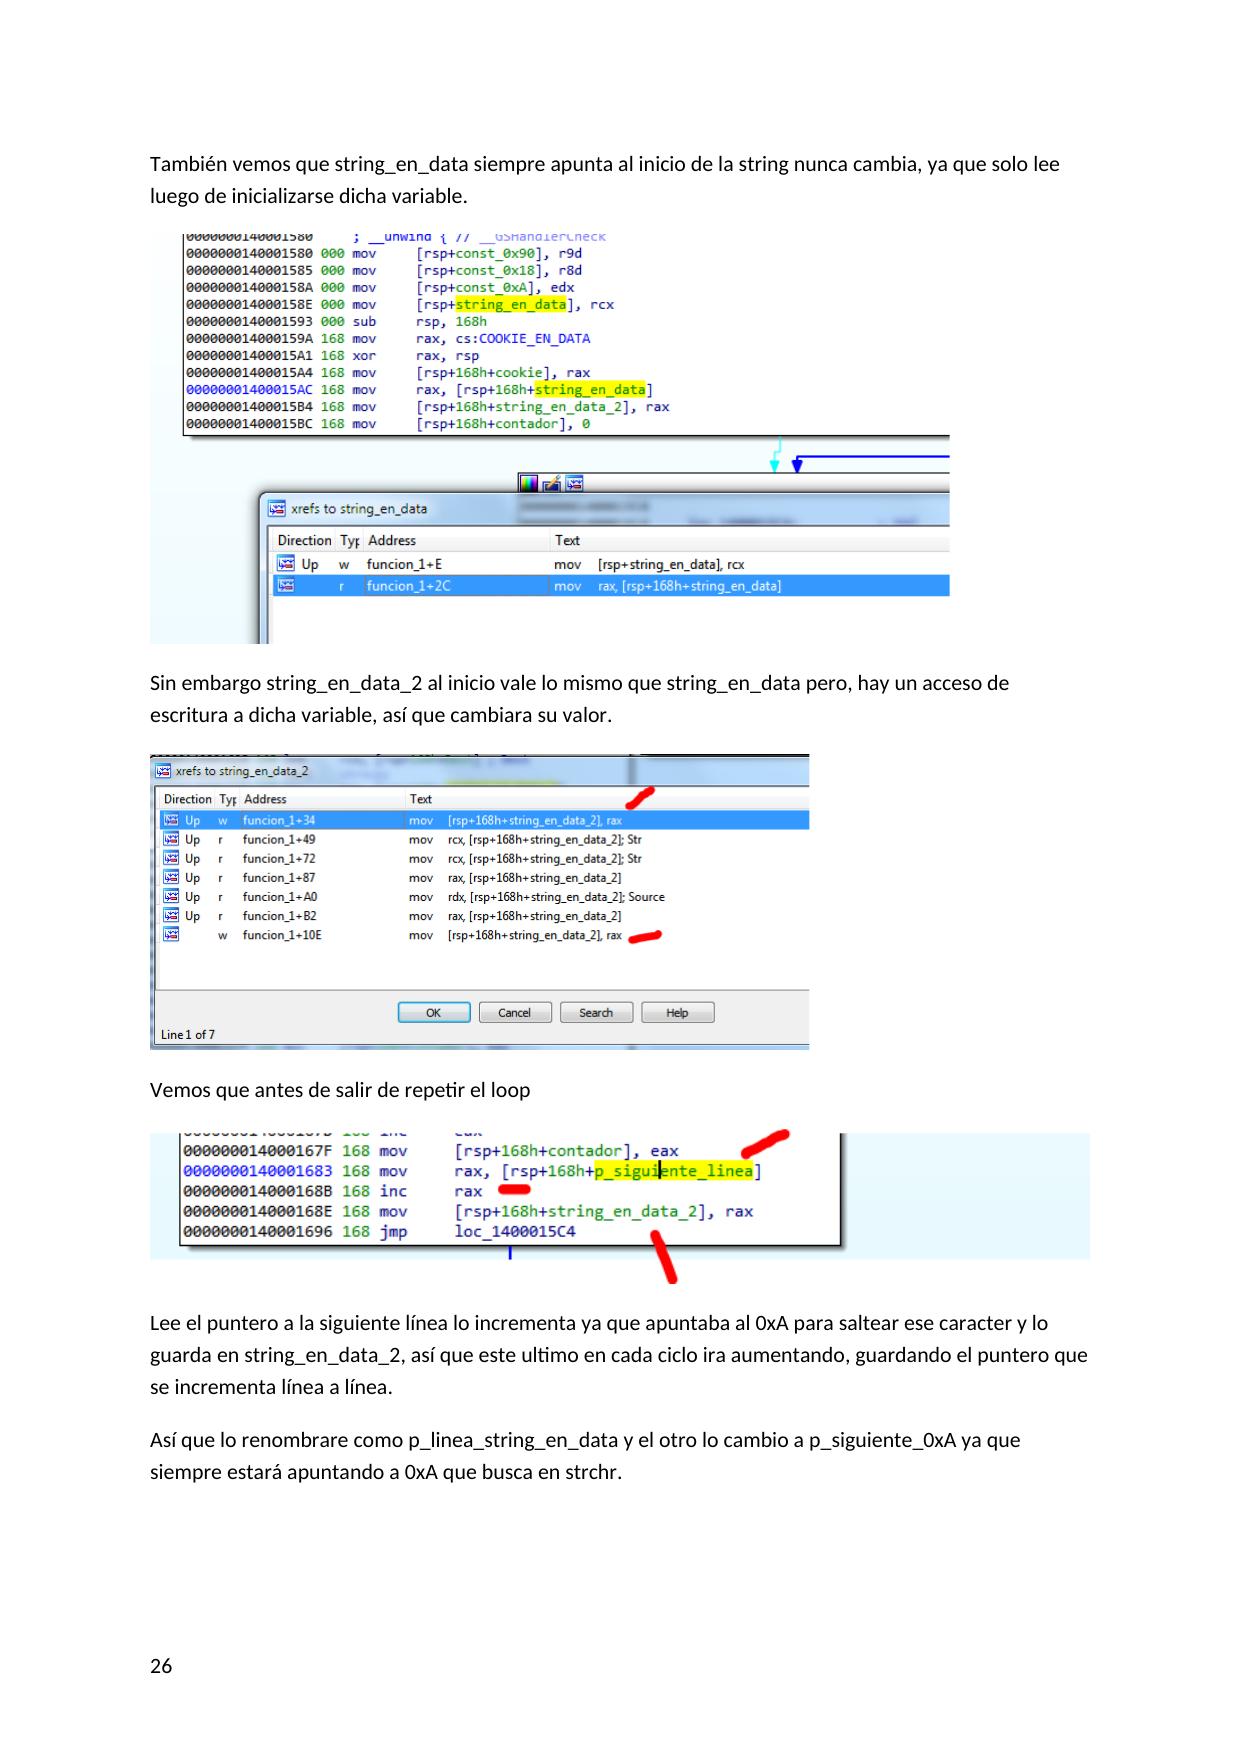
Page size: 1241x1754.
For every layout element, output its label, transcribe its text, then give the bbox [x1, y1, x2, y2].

text Sin embargo string_en_data_2 al inicio vale lo mismo que string_en_data pero, hay un acceso de escritura a dicha variable, así que cambiara su valor. [150, 669, 1090, 728]
picture [150, 1128, 1091, 1284]
text Así que lo renombrare como p_linea_string_en_data y el otro lo cambio a p_siguiente_0xA ya que siempre estará apuntando a 0xA que busca en strchr. [150, 1426, 1090, 1485]
picture [150, 234, 950, 644]
text Vemos que antes de salir de repetir el loop [150, 1076, 1090, 1102]
text Lee el puntero a la siguiente línea lo incrementa ya que apuntaba al 0xA para saltear ese caracter y lo guarda en string_en_data_2, así que este ultimo en cada ciclo ira aumentando, guardando el puntero que se incrementa línea a línea. [150, 1309, 1090, 1400]
text También vemos que string_en_data siempre apunta al inicio de la string nunca cambia, ya que solo lee luego de inicializarse dicha variable. [150, 150, 1090, 209]
picture [150, 754, 810, 1050]
